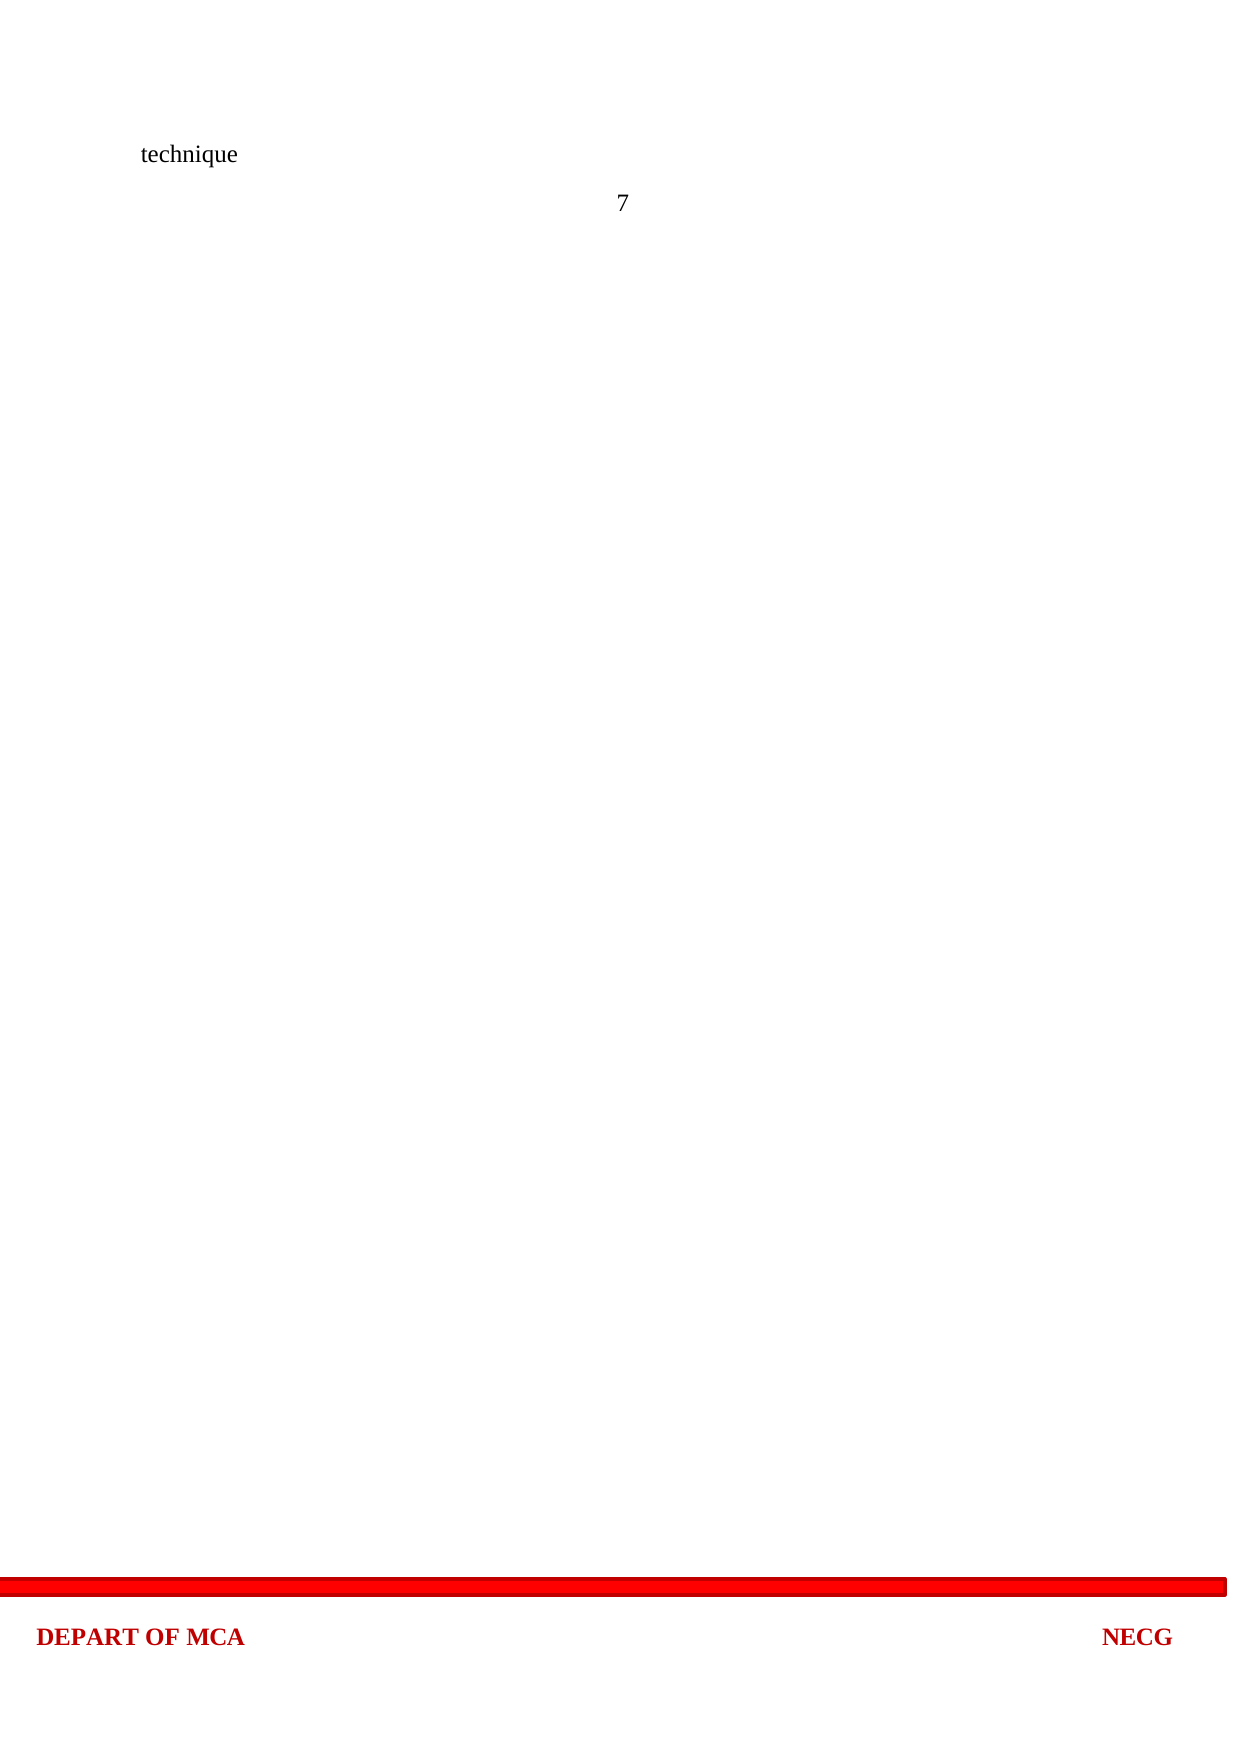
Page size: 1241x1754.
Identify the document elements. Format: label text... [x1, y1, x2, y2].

text 7 [56, 188, 1190, 217]
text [141, 139, 1090, 168]
